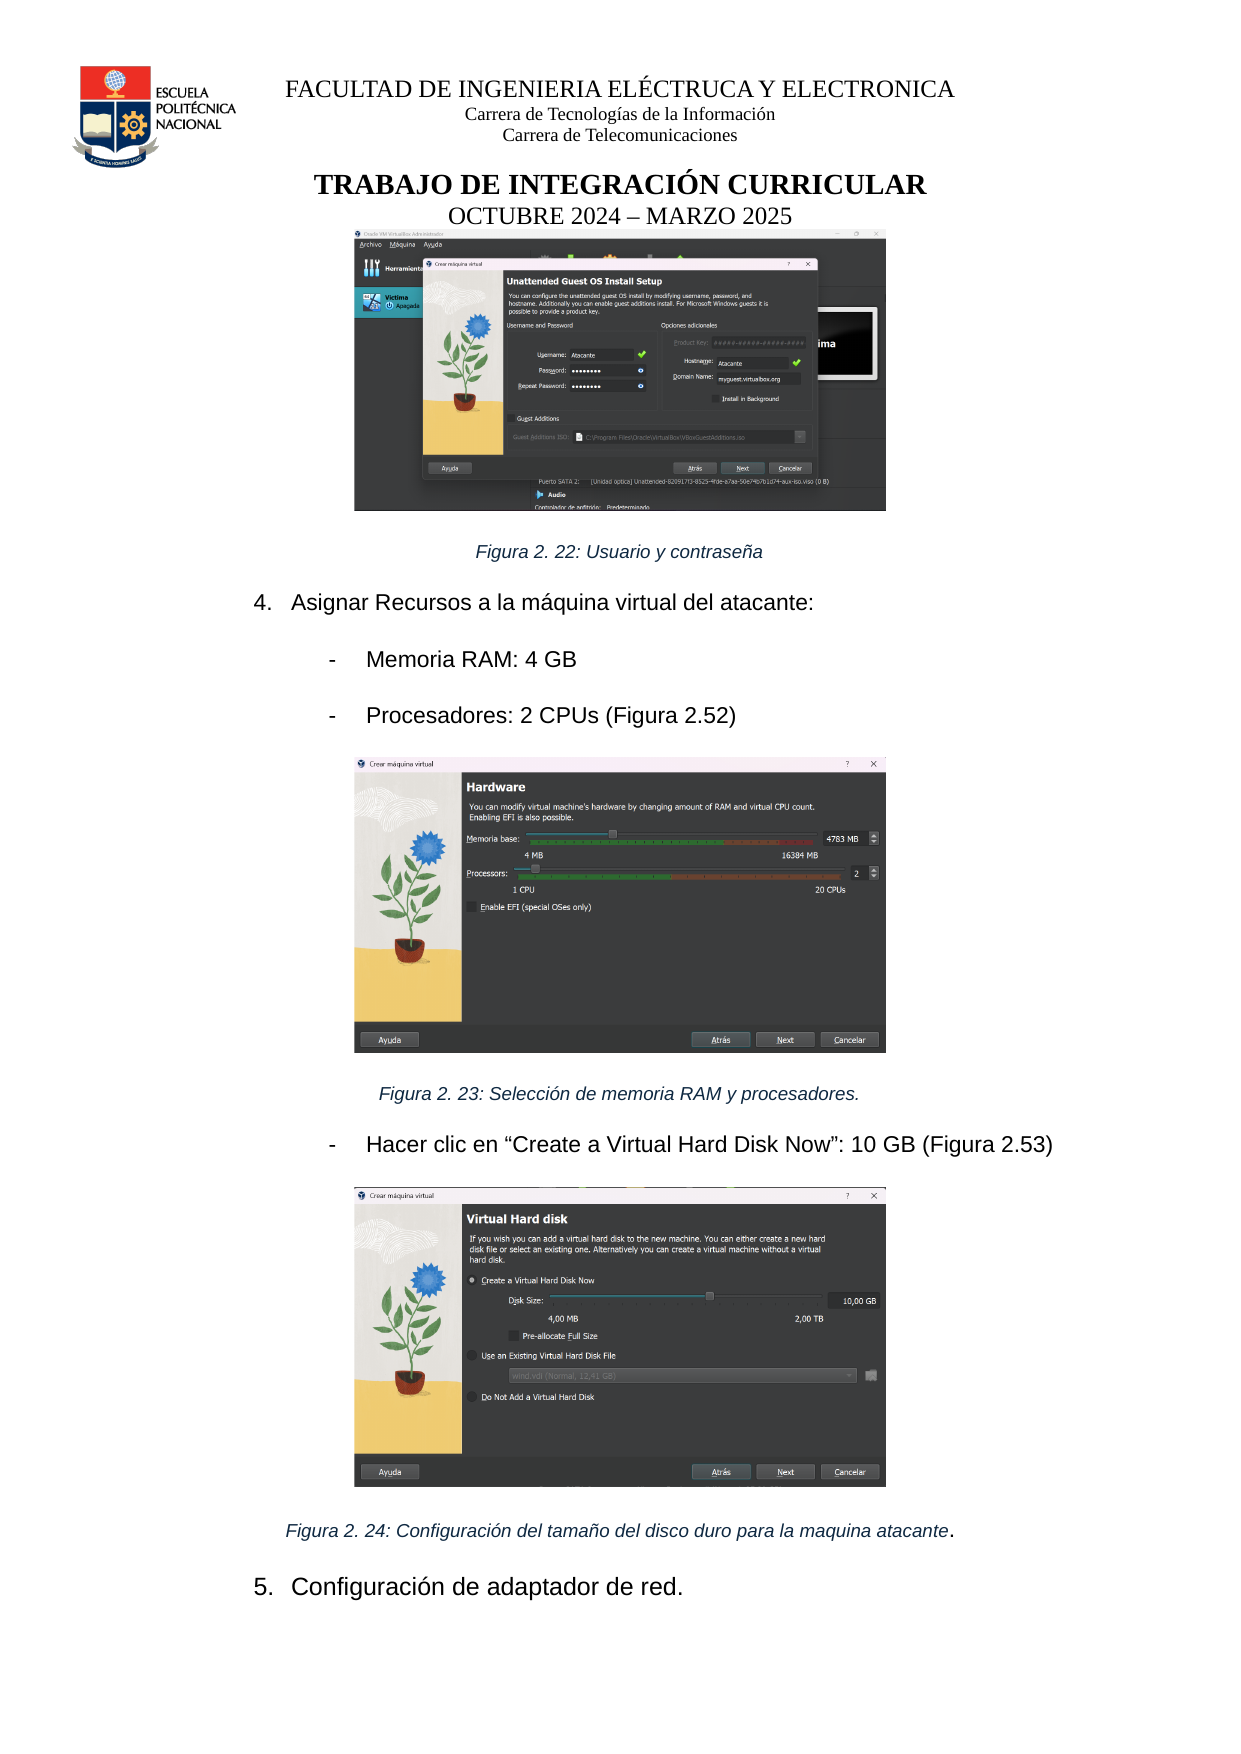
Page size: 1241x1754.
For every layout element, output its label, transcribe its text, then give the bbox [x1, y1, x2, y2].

list Configuración de adaptador de red. [253, 1572, 1063, 1601]
list Memoria RAM: 4 GB [328, 646, 1063, 672]
picture [354, 229, 886, 511]
picture [354, 1187, 886, 1487]
picture [354, 757, 886, 1053]
list Asignar Recursos a la máquina virtual del atacante: [253, 589, 1063, 616]
list Hacer clic en “Create a Virtual Hard Disk Now”: 10 GB (Figura 2.53) [328, 1131, 1063, 1158]
list Procesadores: 2 CPUs (Figura 2.52) [328, 702, 1063, 728]
picture [63, 45, 244, 178]
